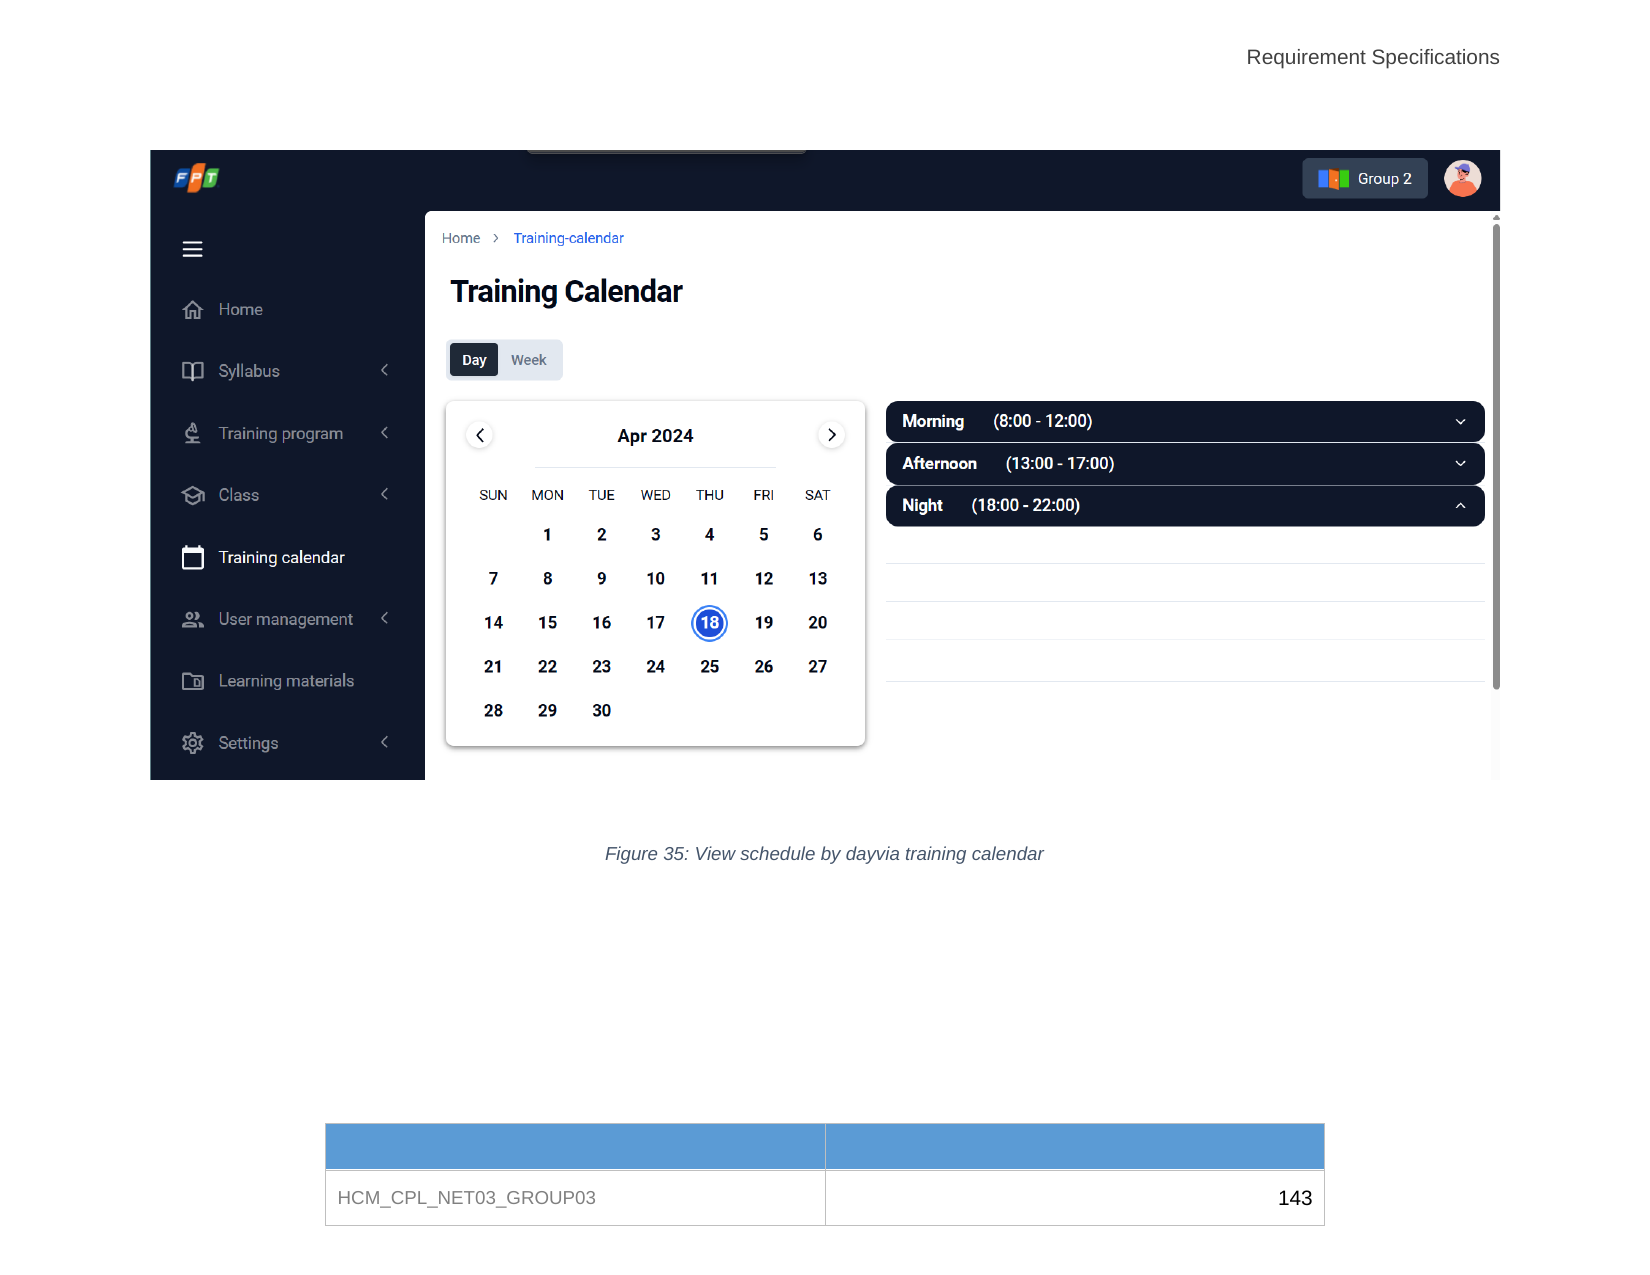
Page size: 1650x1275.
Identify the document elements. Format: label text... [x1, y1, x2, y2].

text Figure 35: View schedule by dayvia training calendar [150, 842, 1500, 864]
picture [150, 150, 1500, 780]
